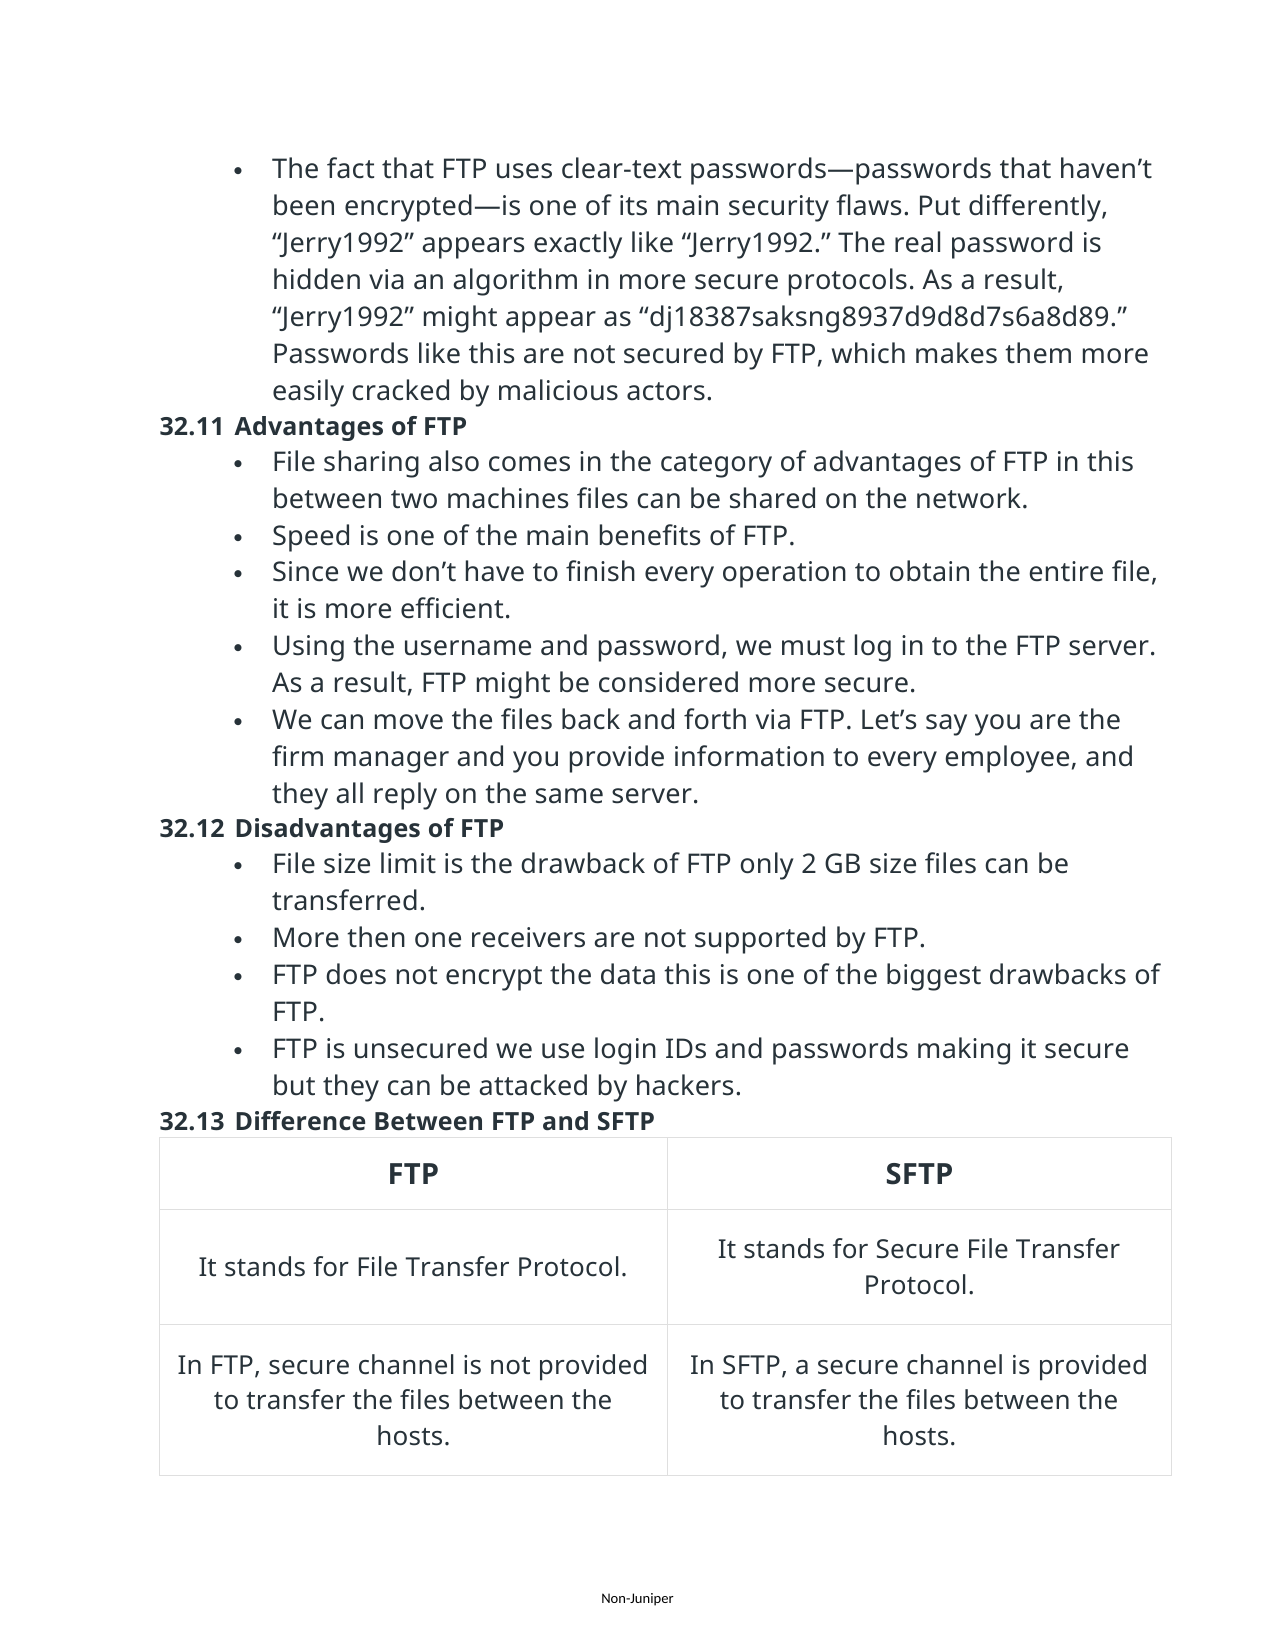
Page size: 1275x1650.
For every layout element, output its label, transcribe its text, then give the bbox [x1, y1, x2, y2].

table_cell It stands for Secure File Transfer Protocol. [668, 1210, 1171, 1324]
list Speed is one of the main benefits of FTP. [234, 516, 1172, 553]
subtitle Difference Between FTP and SFTP [159, 1103, 1172, 1137]
list File size limit is the drawback of FTP only 2 GB size files can be transferred. [234, 845, 1172, 919]
table_header SFTP [668, 1138, 1171, 1209]
list File sharing also comes in the category of advantages of FTP in this between two machines files can be shared on the network. [234, 442, 1172, 516]
list More then one receivers are not supported by FTP. [234, 919, 1172, 956]
list The fact that FTP uses clear-text passwords—passwords that haven’t been encrypted—is one of its main security flaws. Put differently, “Jerry1992” appears exactly like “Jerry1992.” The real password is hidden via an algorithm in more secure protocols. As a result, “Jerry1992” might appear as “dj18387saksng8937d9d8d7s6a8d89.” Passwords like this are not secured by FTP, which makes them more easily cracked by malicious actors. [234, 150, 1172, 408]
table_cell In SFTP, a secure channel is provided to transfer the files between the hosts. [668, 1325, 1171, 1475]
list Since we don’t have to finish every operation to obtain the entire file, it is more efficient. [234, 553, 1172, 627]
table_header FTP [160, 1138, 667, 1209]
list FTP does not encrypt the data this is one of the biggest drawbacks of FTP. [234, 956, 1172, 1029]
subtitle Disadvantages of FTP [159, 811, 1172, 845]
list We can move the files back and forth via FTP. Let’s say you are the firm manager and you provide information to every employee, and they all reply on the same server. [234, 700, 1172, 811]
table_cell In FTP, secure channel is not provided to transfer the files between the hosts. [160, 1325, 667, 1475]
list Using the username and password, we must log in to the FTP server. As a result, FTP might be considered more secure. [234, 627, 1172, 700]
table_cell It stands for File Transfer Protocol. [160, 1210, 667, 1324]
list FTP is unsecured we use login IDs and passwords making it secure but they can be attacked by hackers. [234, 1029, 1172, 1103]
subtitle Advantages of FTP [159, 408, 1172, 442]
